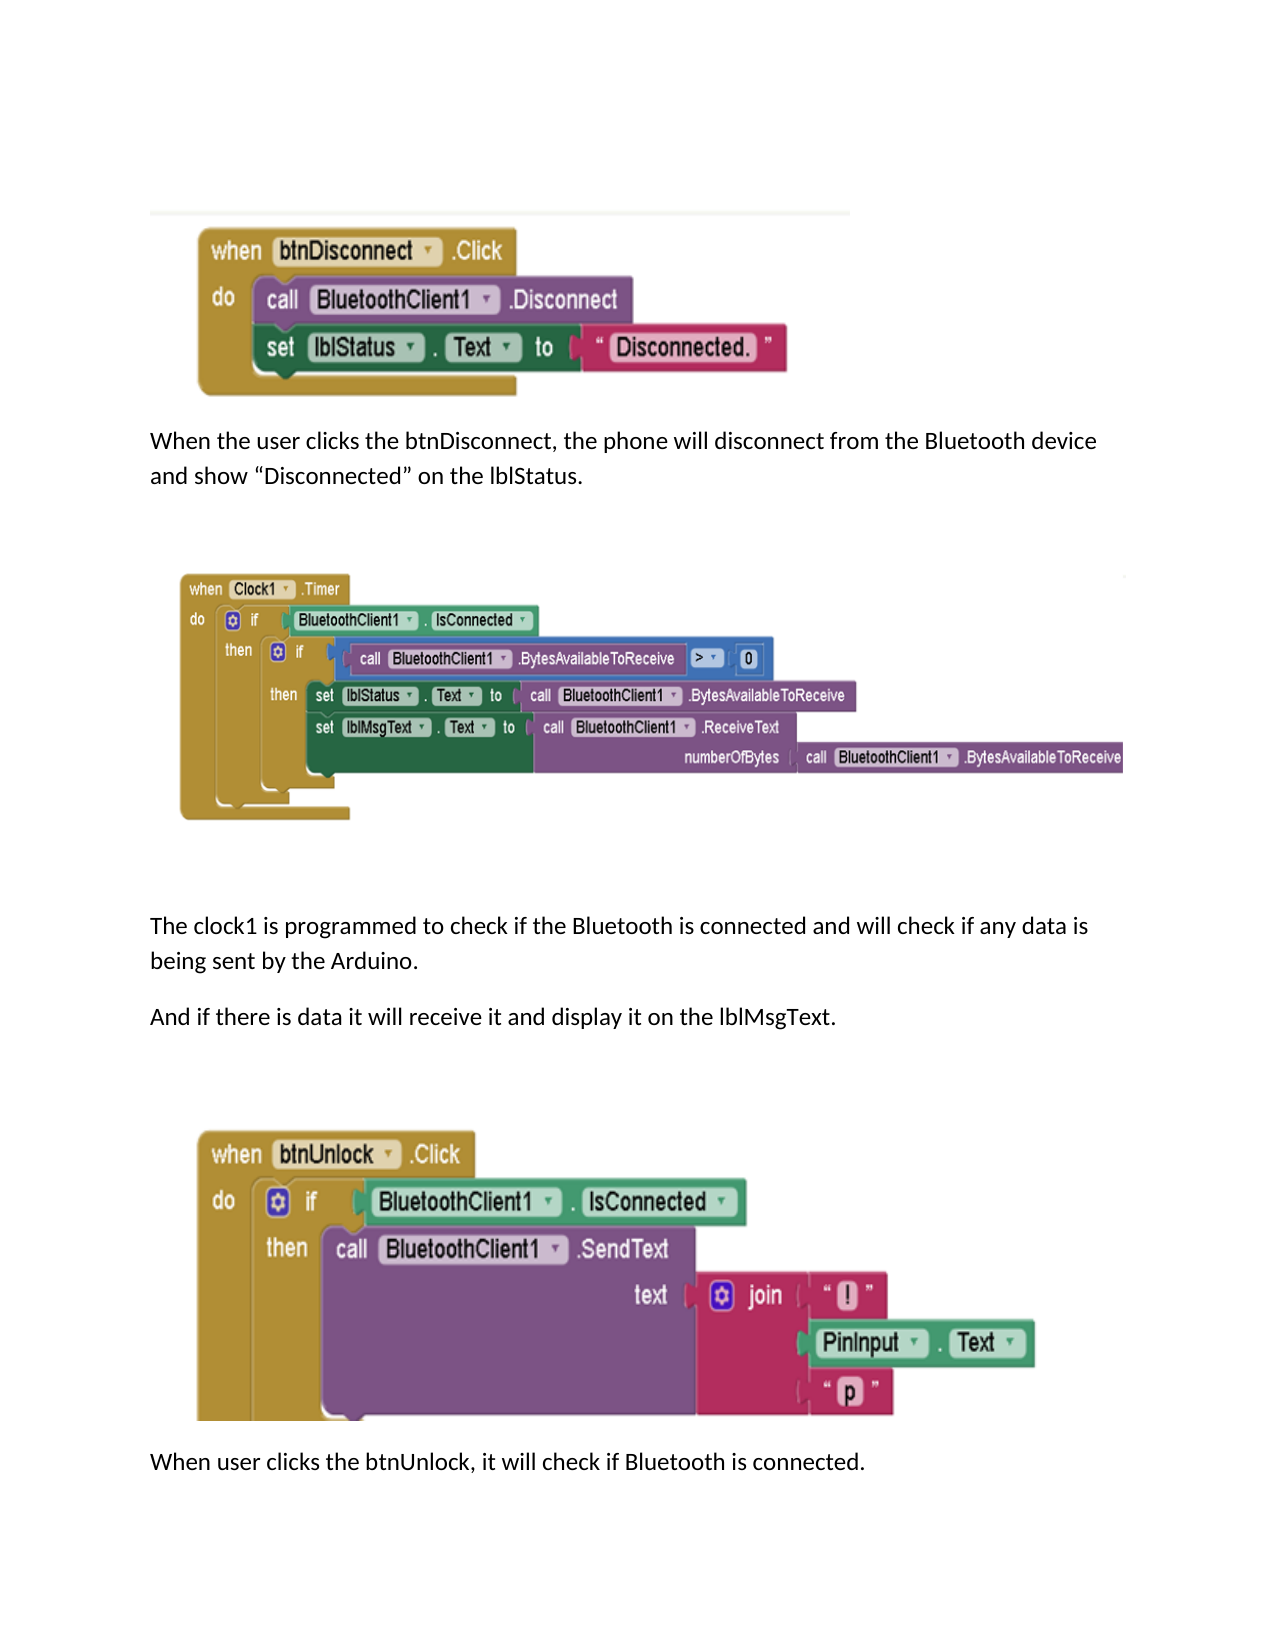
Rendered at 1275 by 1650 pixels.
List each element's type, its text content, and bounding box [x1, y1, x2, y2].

picture [150, 571, 1126, 829]
text When the user clicks the btnDisconnect, the phone will disconnect from the Bluetooth device and show “Disconnected” on the lblStatus. [150, 425, 1125, 490]
text And if there is data it will receive it and display it on the lblMsgText. [150, 1001, 1125, 1031]
text When user clicks the btnUnlock, it will check if Bluetooth is connected. [150, 1446, 1125, 1477]
text The clock1 is programmed to check if the Bluetooth is connected and will check if any data is being sent by the Arduino. [150, 910, 1125, 975]
picture [150, 1112, 1118, 1421]
picture [150, 205, 850, 400]
